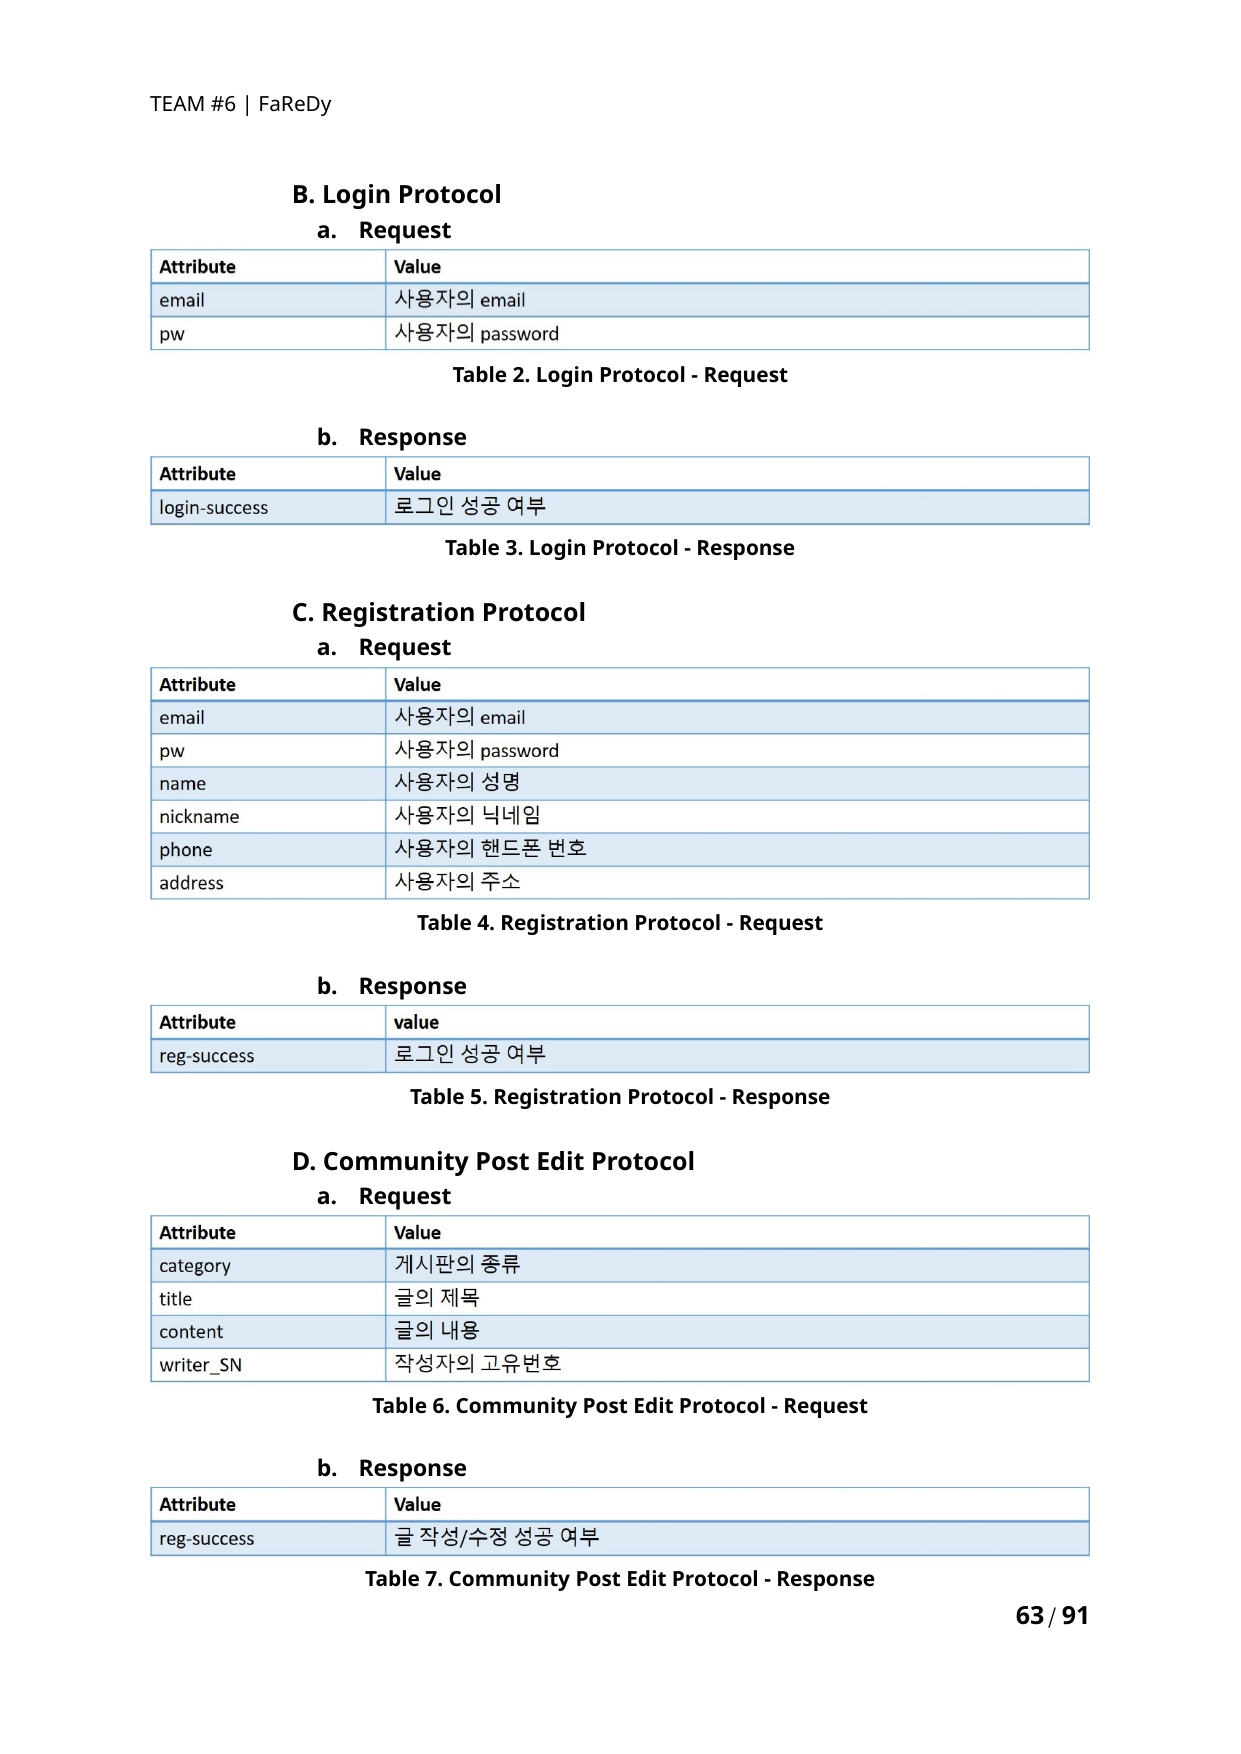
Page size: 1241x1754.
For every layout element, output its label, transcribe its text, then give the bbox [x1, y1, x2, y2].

text Table 7. Community Post Edit Protocol - Response [150, 1564, 1090, 1593]
text D. Community Post Edit Protocol [292, 1143, 1090, 1177]
text Table 6. Community Post Edit Protocol - Request [150, 1391, 1090, 1419]
text Table 2. Login Protocol - Request [150, 360, 1090, 388]
list Request [317, 1180, 1090, 1211]
text Table 5. Registration Protocol - Response [150, 1082, 1090, 1110]
text B. Login Protocol [292, 177, 1090, 211]
picture [150, 1003, 1090, 1080]
picture [150, 665, 1090, 907]
list Request [317, 631, 1090, 663]
list Request [317, 214, 1090, 245]
picture [150, 1213, 1090, 1389]
list Response [317, 421, 1090, 452]
text Table 4. Registration Protocol - Request [150, 908, 1090, 937]
picture [150, 1486, 1090, 1563]
picture [150, 247, 1090, 358]
list Response [317, 1452, 1090, 1483]
text C. Registration Protocol [292, 594, 1090, 629]
list Response [317, 970, 1090, 1001]
text Table 3. Login Protocol - Response [150, 533, 1090, 562]
picture [150, 455, 1090, 532]
